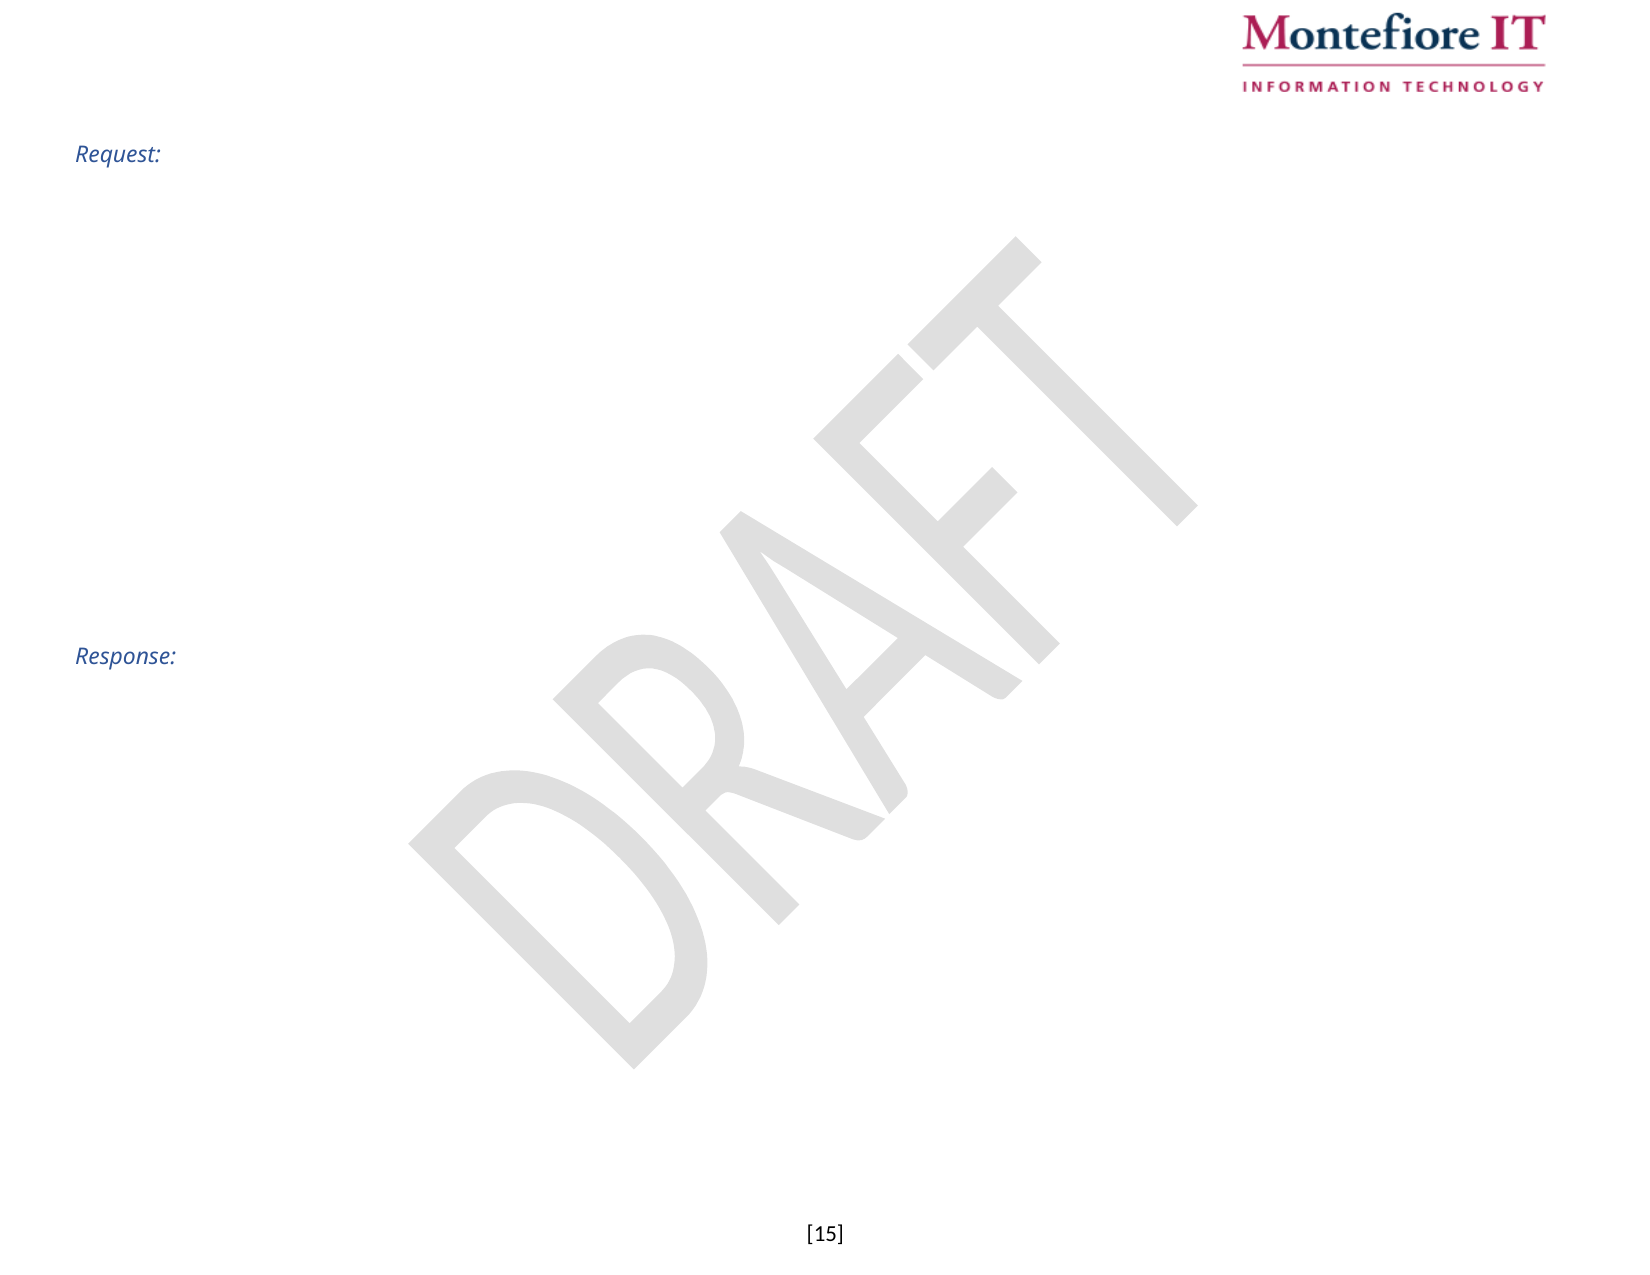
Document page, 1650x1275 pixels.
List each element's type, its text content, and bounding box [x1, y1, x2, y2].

subtitle Response: [75, 641, 1575, 672]
picture [1214, 0, 1575, 106]
subtitle Request: [75, 138, 1575, 169]
